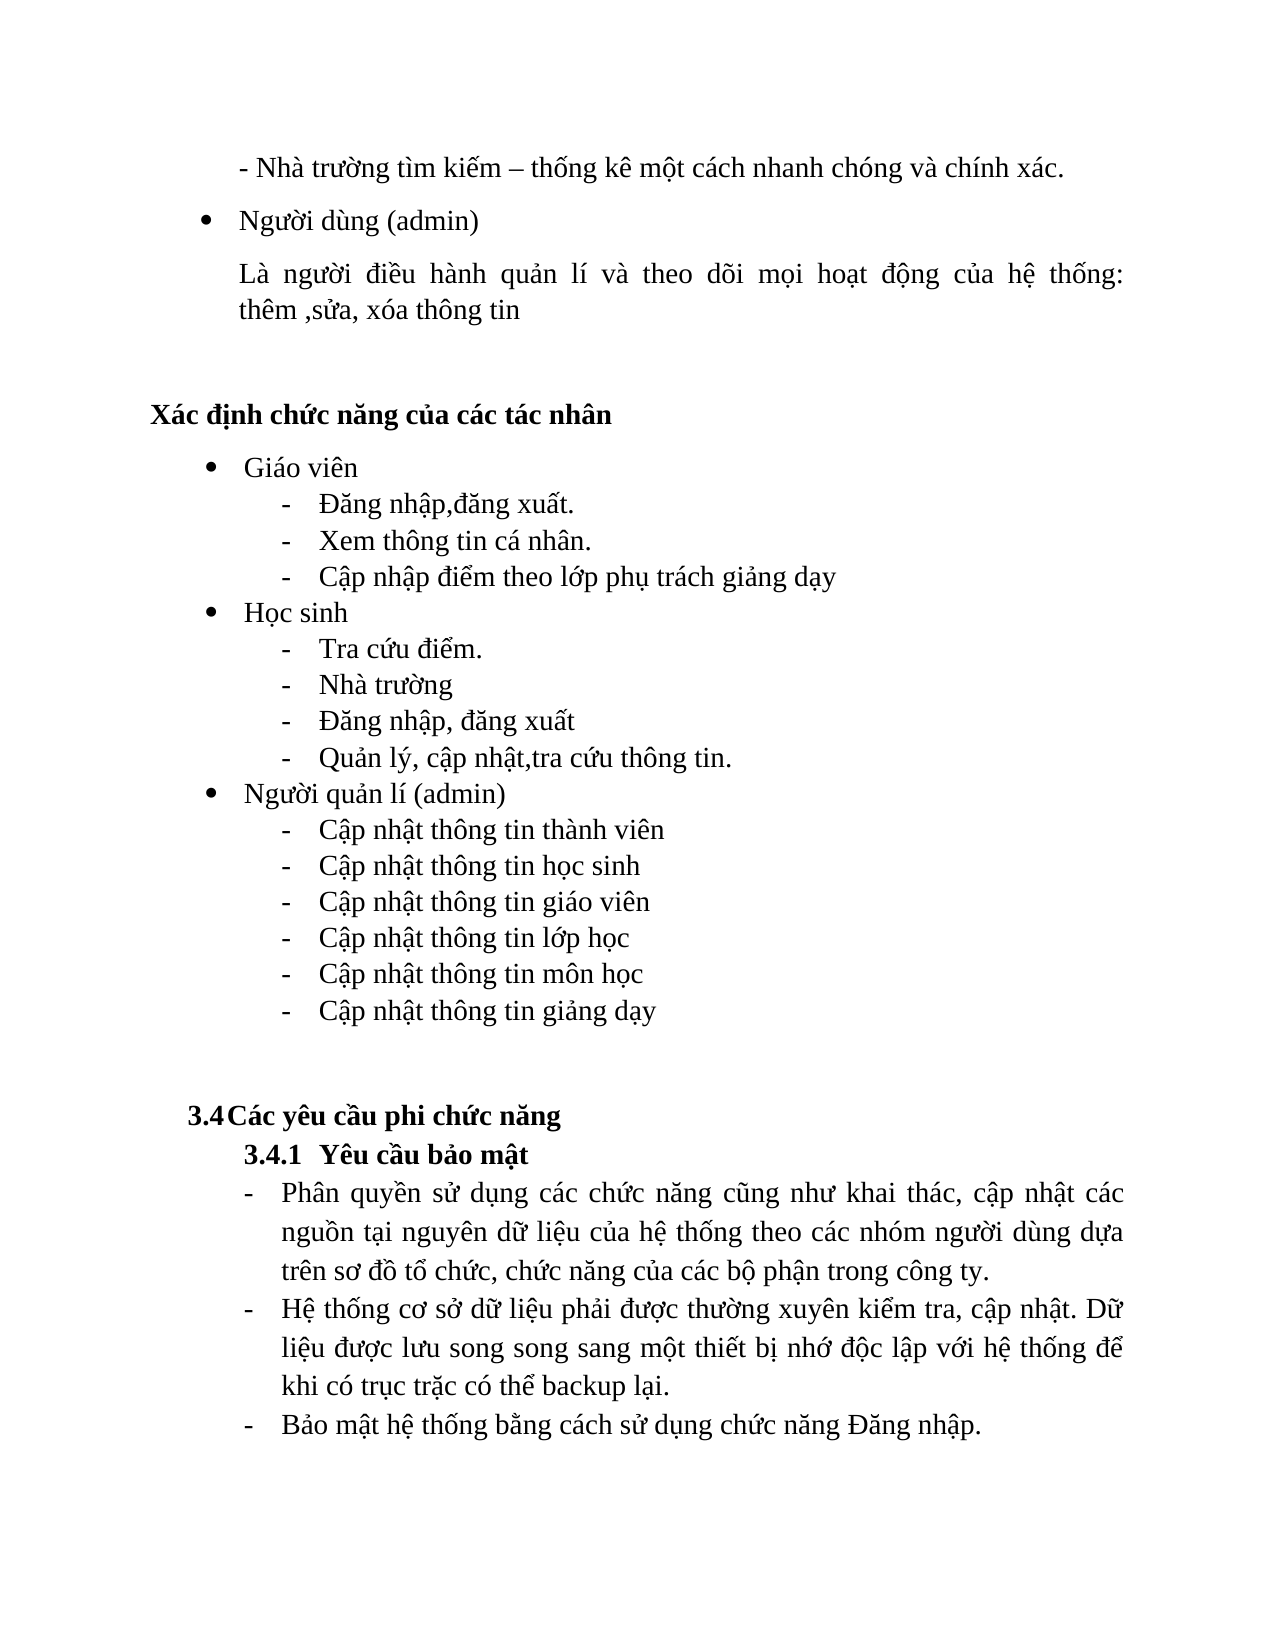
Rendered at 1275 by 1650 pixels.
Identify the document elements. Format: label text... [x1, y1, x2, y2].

list Xem thông tin cá nhân. [281, 523, 1125, 556]
text Xác định chức năng của các tác nhân [150, 397, 1125, 431]
list Yêu cầu bảo mật [244, 1137, 1125, 1171]
list Phân quyền sử dụng các chức năng cũng như khai thác, cập nhật các nguồn tại nguyên dữ liệu của hệ thống theo các nhóm người dùng dựa trên sơ đồ tổ chức, chức năng của các bộ phận trong công ty. [244, 1176, 1125, 1286]
list Nhà trường [281, 667, 1125, 701]
list Cập nhật thông tin học sinh [281, 848, 1125, 882]
list Quản lý, cập nhật,tra cứu thông tin. [281, 740, 1125, 773]
list Giáo viên [206, 450, 1125, 484]
list Bảo mật hệ thống bằng cách sử dụng chức năng Đăng nhập. [244, 1407, 1125, 1440]
list Cập nhập điểm theo lớp phụ trách giảng dạy [281, 559, 1125, 592]
list Người quản lí (admin) [206, 776, 1125, 809]
list Cập nhật thông tin giảng dạy [281, 993, 1125, 1026]
list Tra cứu điểm. [281, 631, 1125, 665]
list Học sinh [206, 595, 1125, 629]
list Cập nhật thông tin giáo viên [281, 884, 1125, 918]
list Người dùng (admin) [201, 203, 1125, 236]
list Đăng nhập, đăng xuất [281, 703, 1125, 737]
list Cập nhật thông tin môn học [281, 957, 1125, 990]
list Hệ thống cơ sở dữ liệu phải được thường xuyên kiểm tra, cập nhật. Dữ liệu được lưu song song sang một thiết bị nhớ độc lập với hệ thống để khi có trục trặc có thể backup lại. [244, 1291, 1125, 1402]
list Các yêu cầu phi chức năng [187, 1098, 1125, 1132]
list Cập nhật thông tin lớp học [281, 921, 1125, 954]
text - Nhà trường tìm kiếm – thống kê một cách nhanh chóng và chính xác. [239, 150, 1125, 183]
list Đăng nhập,đăng xuất. [281, 487, 1125, 520]
text Là người điều hành quản lí và theo dõi mọi hoạt động của hệ thống: thêm ,sửa, xóa thông tin [239, 256, 1125, 325]
list Cập nhật thông tin thành viên [281, 812, 1125, 846]
